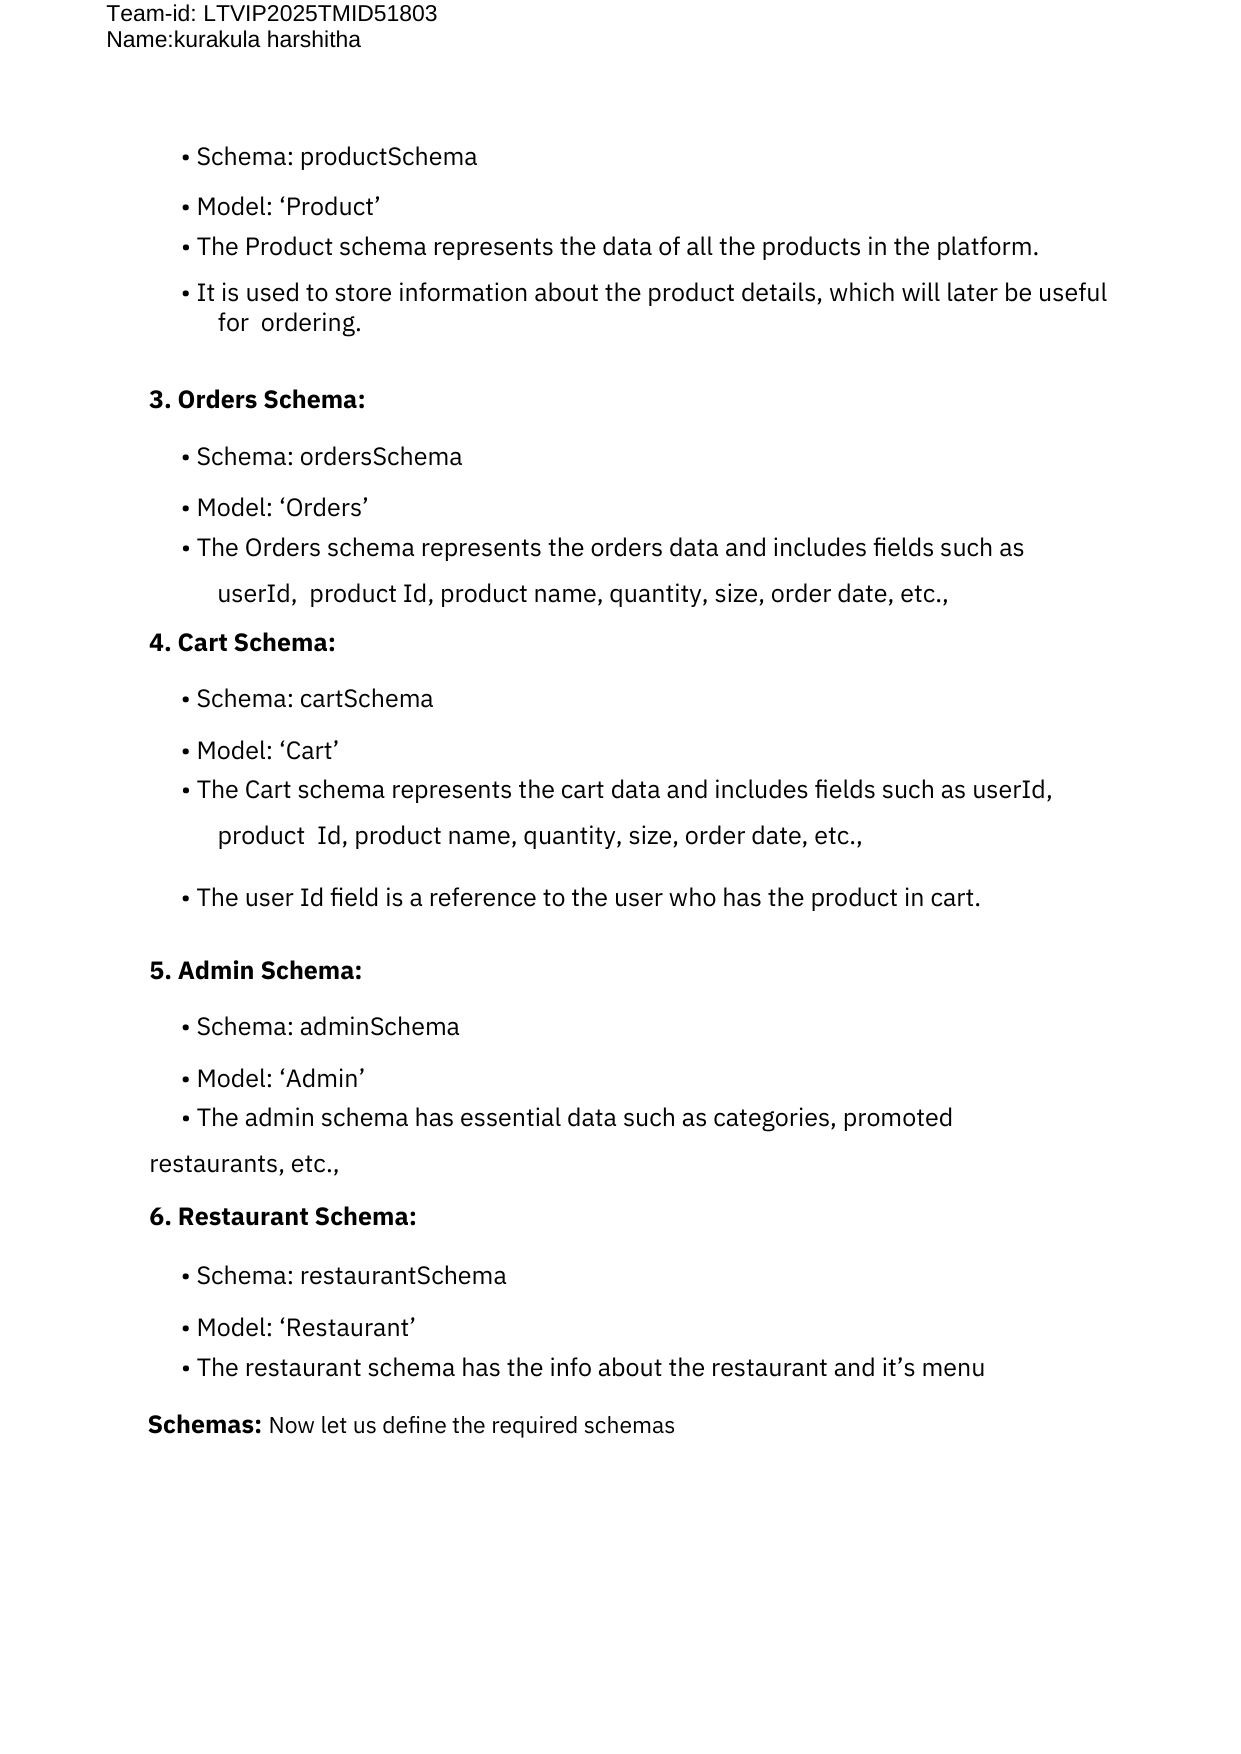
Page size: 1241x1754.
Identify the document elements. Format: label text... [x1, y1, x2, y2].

text • Schema: ordersSchema [181, 439, 1130, 472]
text • Model: ‘Cart’ [181, 733, 1130, 766]
text 6. Restaurant Schema: [149, 1200, 1050, 1232]
text • Schema: adminSchema [181, 1010, 1130, 1043]
text • It is used to store information about the product details, which will later be useful for ordering. [181, 277, 1131, 339]
text • The Cart schema represents the cart data and includes fields such as userId, product Id, product name, quantity, size, order date, etc., [181, 773, 1065, 851]
text • The Orders schema represents the orders data and includes fields such as userId, product Id, product name, quantity, size, order date, etc., [181, 531, 1065, 609]
text • Schema: productSchema [181, 139, 1130, 172]
text • The admin schema has essential data such as categories, promoted restaurants, etc., [149, 1101, 1050, 1179]
text • Model: ‘Restaurant’ [181, 1310, 1130, 1343]
text • The user Id field is a reference to the user who has the product in cart. [181, 881, 1130, 913]
text • Model: ‘Product’ [181, 190, 1130, 223]
text 5. Admin Schema: [149, 954, 1130, 986]
text 3. Orders Schema: [149, 383, 1130, 416]
text • The Product schema represents the data of all the products in the platform. [181, 230, 1130, 262]
text Schemas: Now let us define the required schemas [106, 1408, 1130, 1440]
text • Schema: cartSchema [181, 682, 1130, 715]
text 4. Cart Schema: [149, 626, 1130, 658]
text • Model: ‘Admin’ [181, 1061, 1130, 1094]
text • Schema: restaurantSchema [181, 1259, 1130, 1291]
text • Model: ‘Orders’ [181, 491, 1130, 523]
text • The restaurant schema has the info about the restaurant and it’s menu [181, 1350, 1130, 1383]
